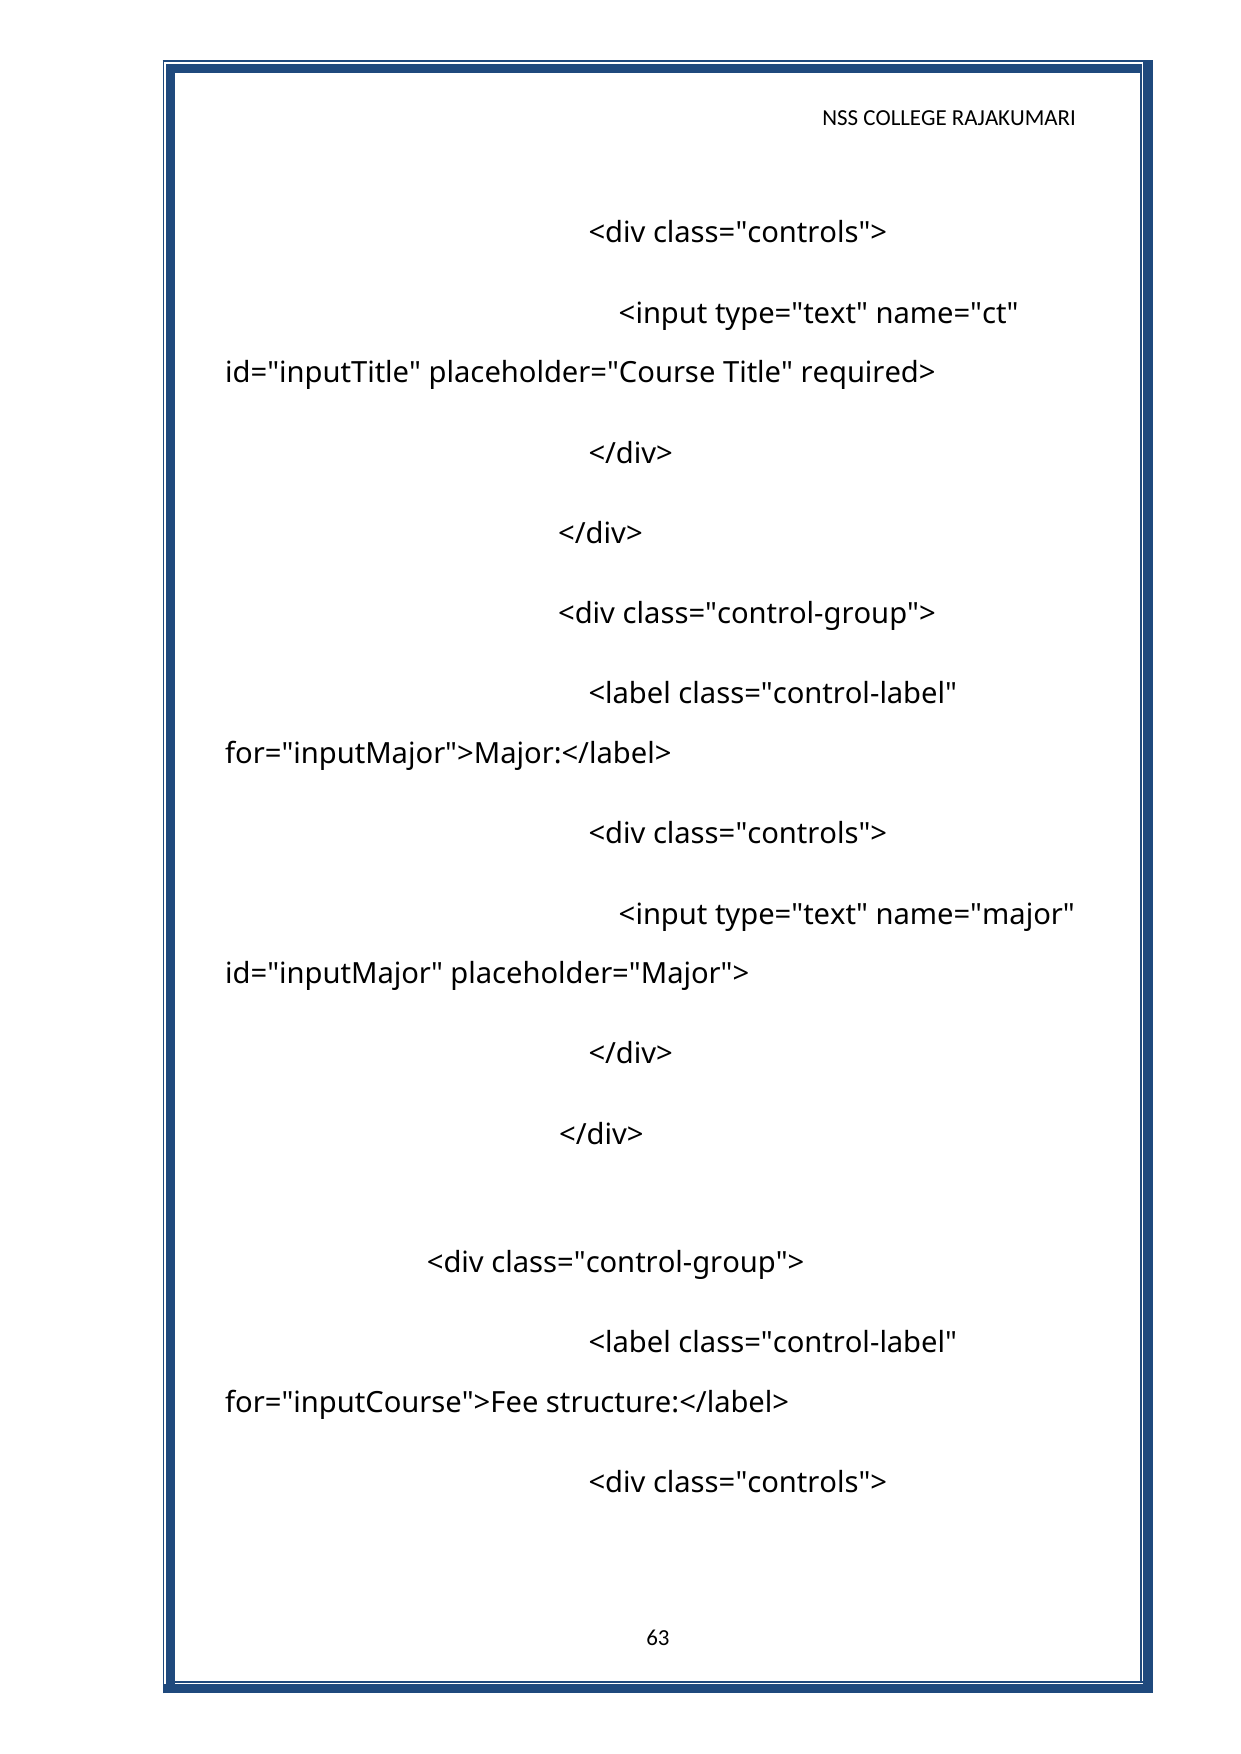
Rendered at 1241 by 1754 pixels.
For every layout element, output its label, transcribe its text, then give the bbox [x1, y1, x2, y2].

text </div> [225, 1113, 1090, 1153]
text </div> [225, 512, 1090, 552]
text <label class="control-label" for="inputCourse">Fee structure:</label> [225, 1321, 1090, 1421]
text </div> [225, 432, 1090, 472]
text <div class="controls"> [225, 813, 1090, 852]
text <div class="control-group"> [225, 592, 1090, 632]
text <input type="text" name="ct" id="inputTitle" placeholder="Course Title" required> [225, 292, 1090, 391]
text <div class="control-group"> [225, 1193, 1090, 1281]
text <input type="text" name="major" id="inputMajor" placeholder="Major"> [225, 893, 1090, 992]
text <div class="controls"> [225, 1461, 1090, 1501]
text </div> [225, 1033, 1090, 1072]
text <div class="controls"> [225, 212, 1090, 251]
text <label class="control-label" for="inputMajor">Major:</label> [225, 673, 1090, 772]
